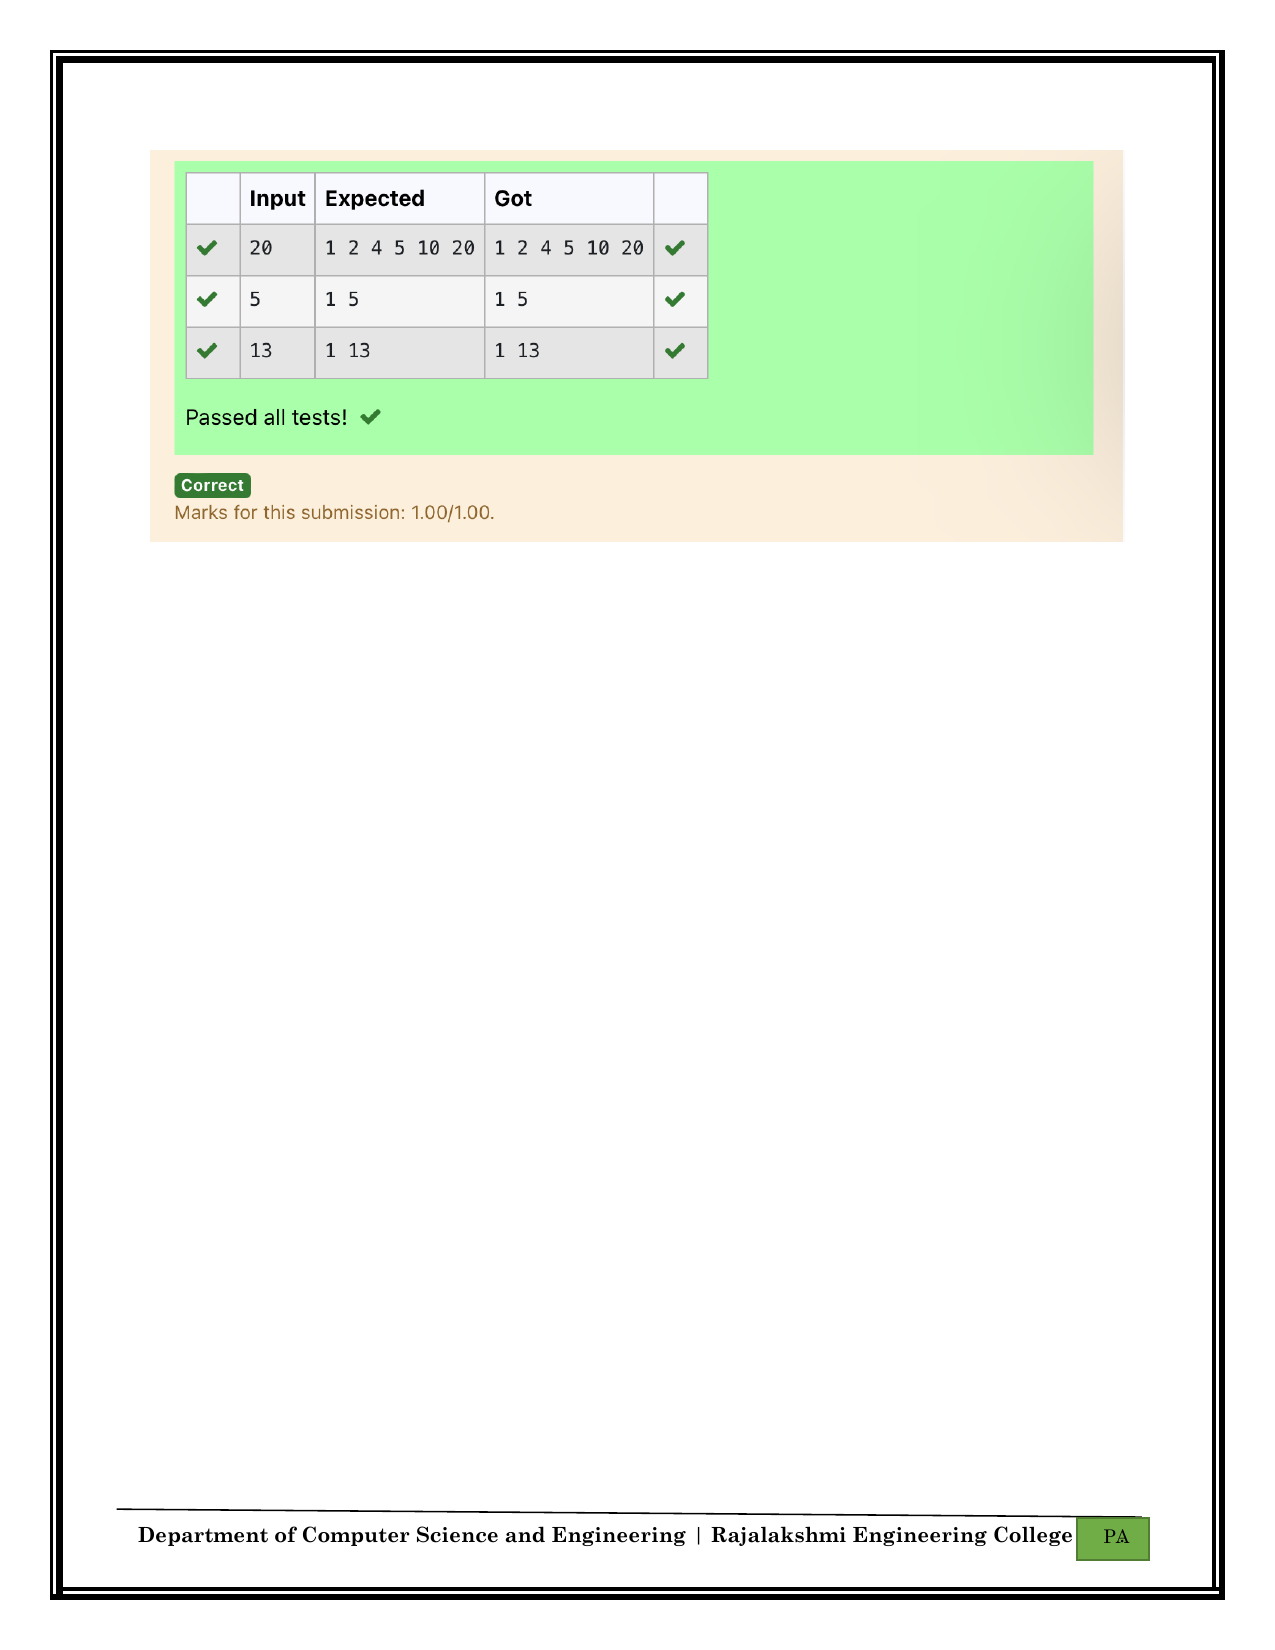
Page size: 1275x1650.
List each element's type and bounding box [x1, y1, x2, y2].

picture [150, 150, 1125, 542]
